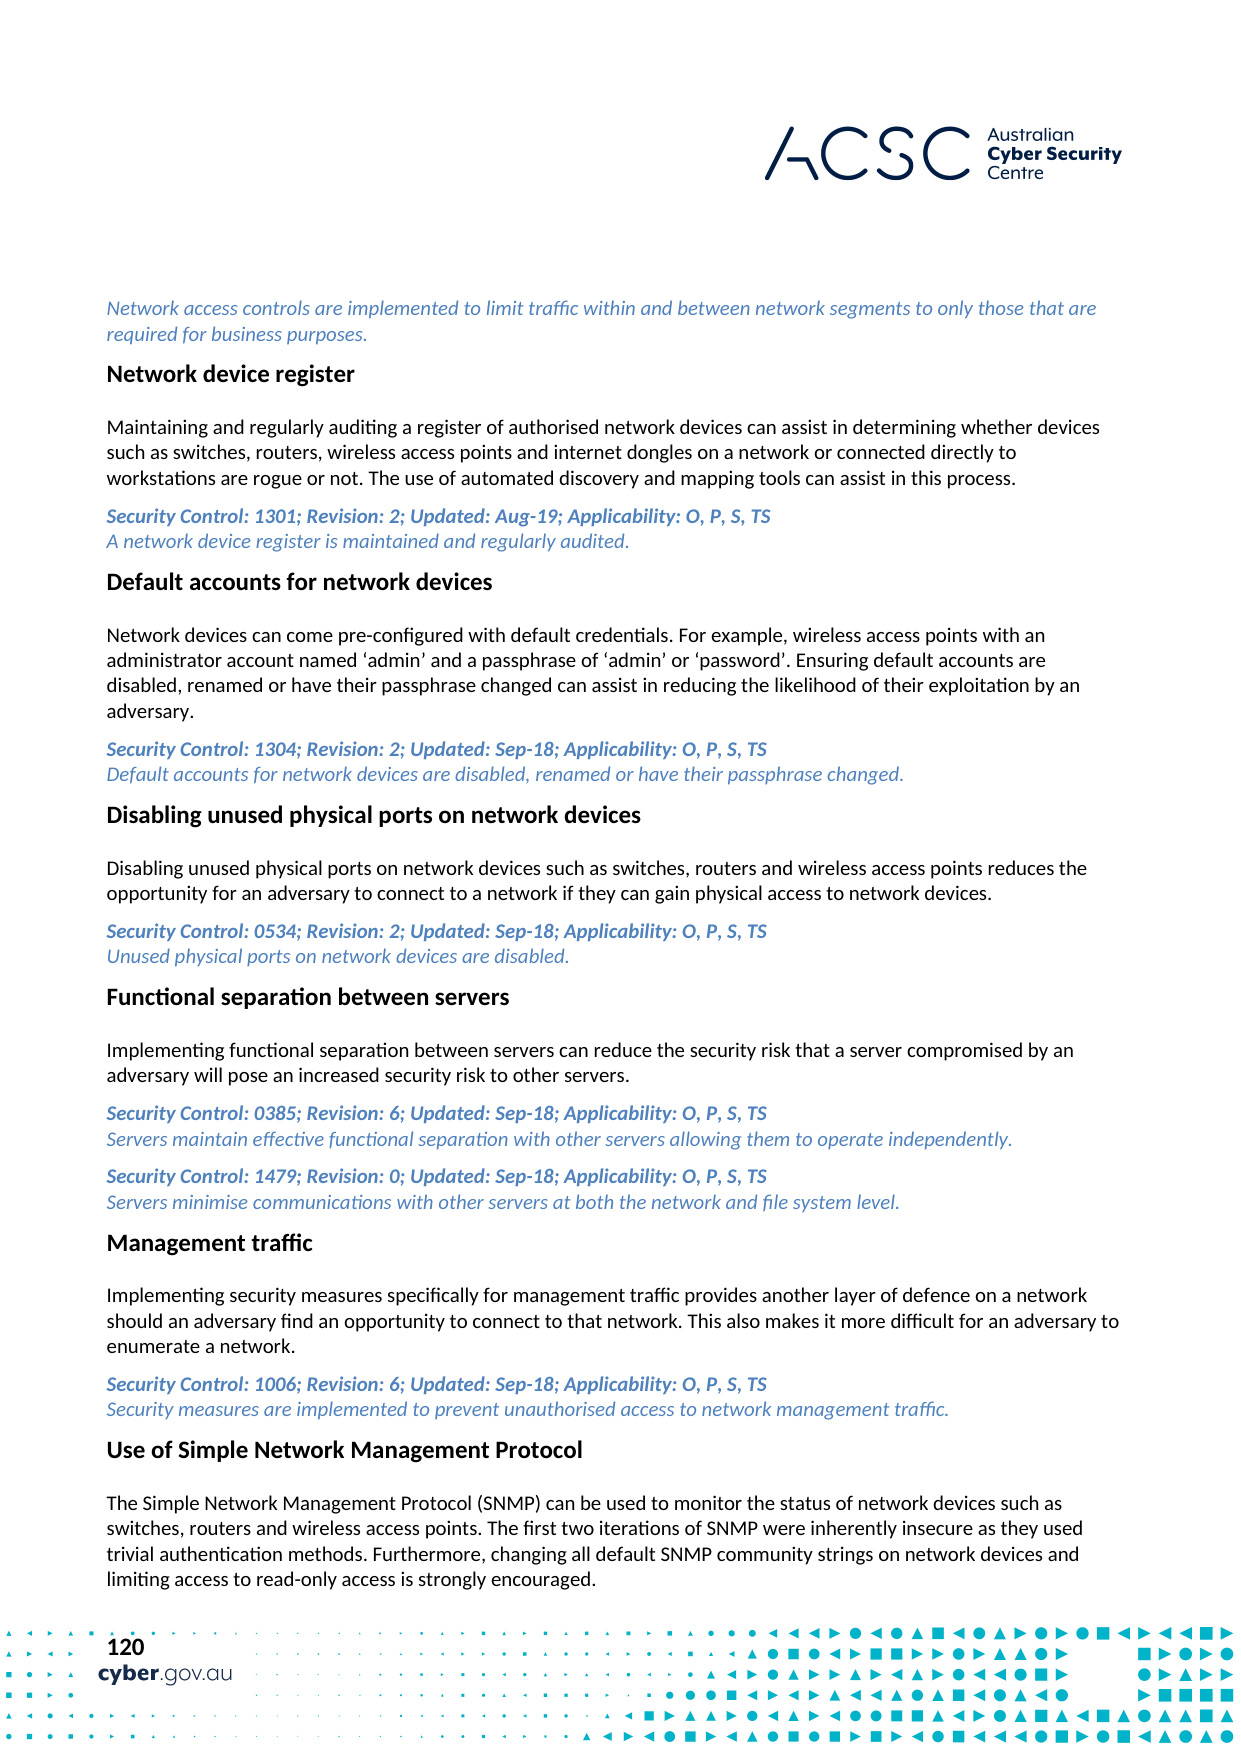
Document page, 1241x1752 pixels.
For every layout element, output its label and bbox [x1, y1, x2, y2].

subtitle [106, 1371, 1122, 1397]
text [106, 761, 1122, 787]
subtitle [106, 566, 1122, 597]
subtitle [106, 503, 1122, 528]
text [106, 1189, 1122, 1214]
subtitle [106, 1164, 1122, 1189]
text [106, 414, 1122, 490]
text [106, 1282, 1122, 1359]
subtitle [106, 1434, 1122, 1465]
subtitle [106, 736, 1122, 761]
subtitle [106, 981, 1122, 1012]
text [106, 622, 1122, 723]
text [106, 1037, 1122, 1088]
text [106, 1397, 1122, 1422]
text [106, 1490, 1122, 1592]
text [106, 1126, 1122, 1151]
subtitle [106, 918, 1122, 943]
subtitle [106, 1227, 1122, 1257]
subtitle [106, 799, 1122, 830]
picture [0, 0, 1240, 317]
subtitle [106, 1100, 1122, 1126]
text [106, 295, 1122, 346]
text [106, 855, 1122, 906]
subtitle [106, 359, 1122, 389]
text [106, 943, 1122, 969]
picture [0, 1624, 1237, 1747]
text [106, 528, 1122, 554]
